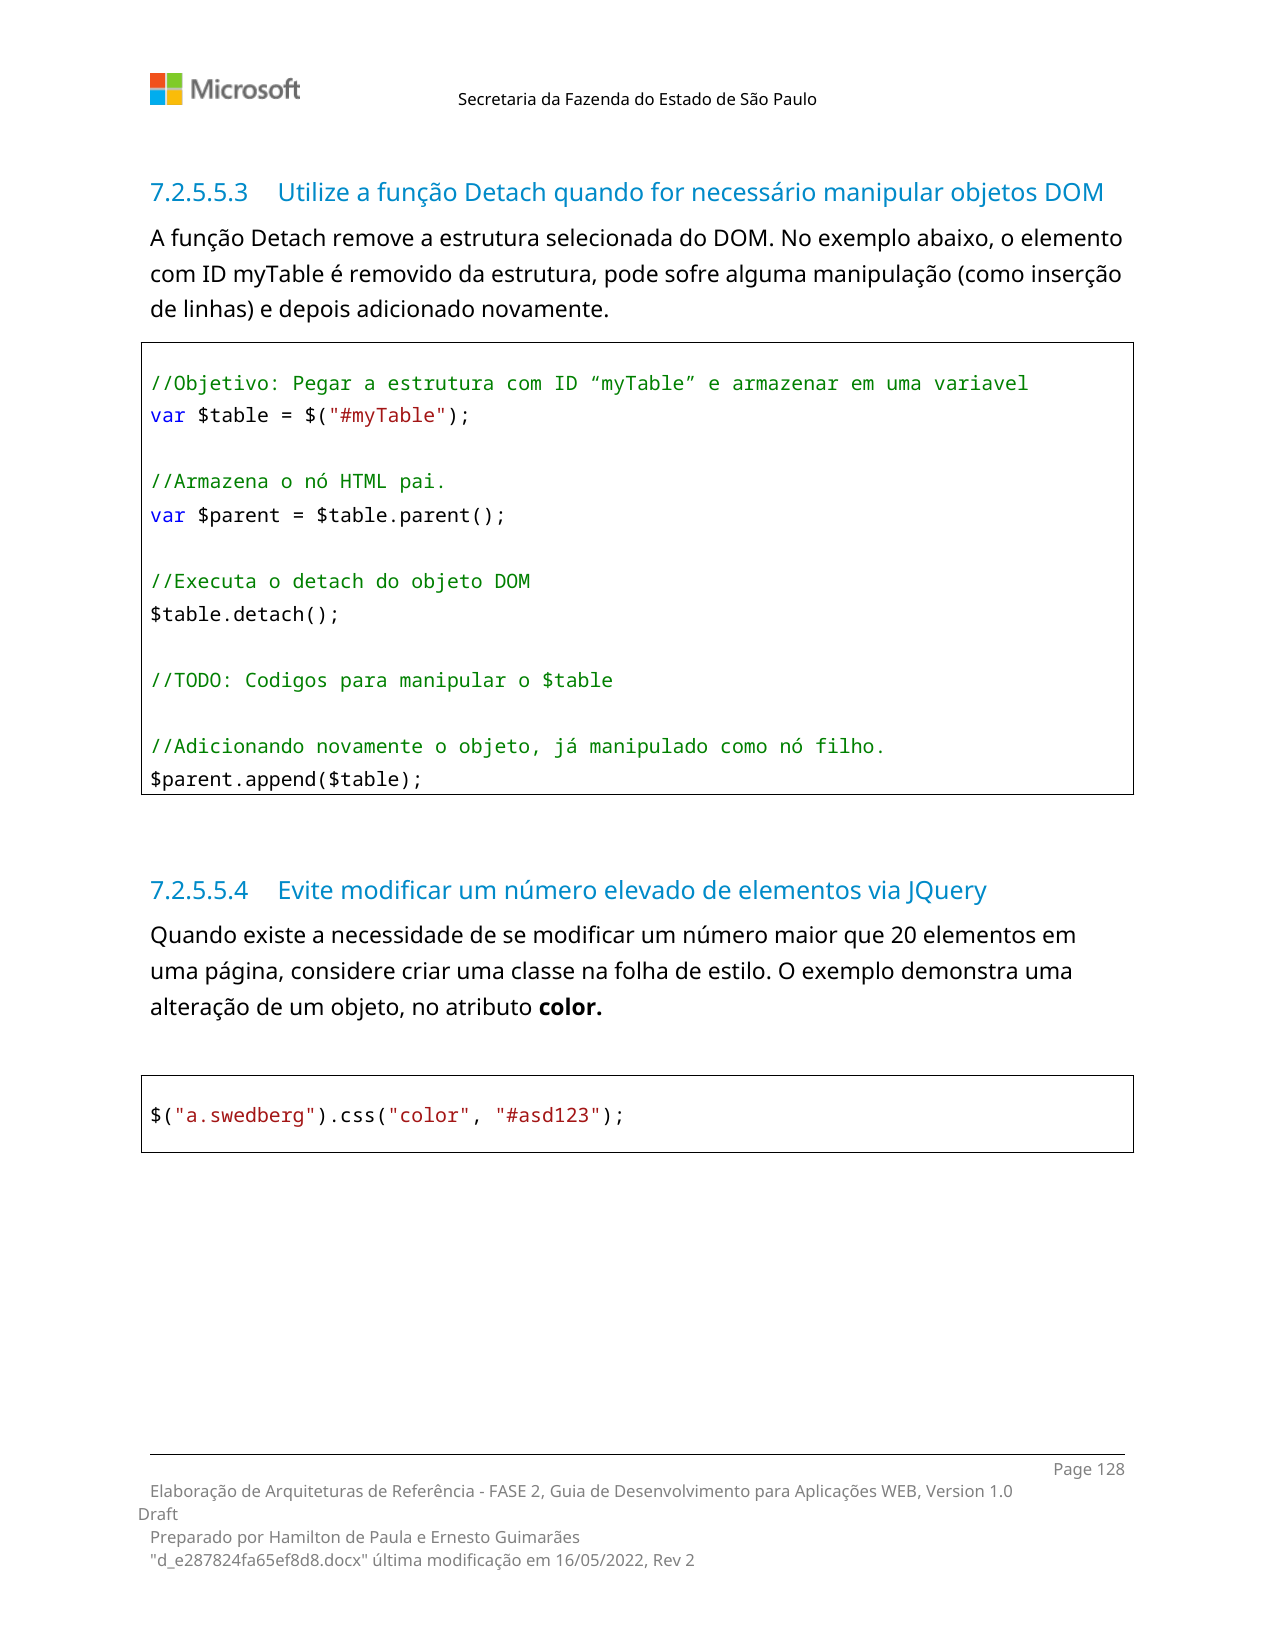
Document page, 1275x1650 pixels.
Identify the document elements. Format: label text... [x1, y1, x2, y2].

text var $table = $("#myTable"); [142, 399, 1133, 429]
text Quando existe a necessidade de se modificar um número maior que 20 elementos em uma página, considere criar uma classe na folha de estilo. O exemplo demonstra uma alteração de um objeto, no atributo color. [150, 919, 1125, 1058]
subtitle Evite modificar um número elevado de elementos via JQuery [150, 872, 1125, 907]
text //Objetivo: Pegar a estrutura com ID “myTable” e armazenar em uma variavel [142, 366, 1133, 396]
text //Executa o detach do objeto DOM [142, 564, 1133, 594]
text //Adicionando novamente o objeto, já manipulado como nó filho. [142, 729, 1133, 759]
text $table.detach(); [142, 597, 1133, 627]
text A função Detach remove a estrutura selecionada do DOM. No exemplo abaixo, o elemento com ID myTable é removido da estrutura, pode sofre alguma manipulação (como inserção de linhas) e depois adicionado novamente. [150, 222, 1125, 325]
text $parent.append($table); [142, 762, 1133, 794]
picture [150, 73, 300, 106]
subtitle Utilize a função Detach quando for necessário manipular objetos DOM [150, 175, 1125, 209]
text var $parent = $table.parent(); [142, 498, 1133, 528]
text //Armazena o nó HTML pai. [142, 465, 1133, 495]
text $("a.swedberg").css("color", "#asd123"); [142, 1076, 1133, 1152]
text //TODO: Codigos para manipular o $table [142, 663, 1133, 693]
